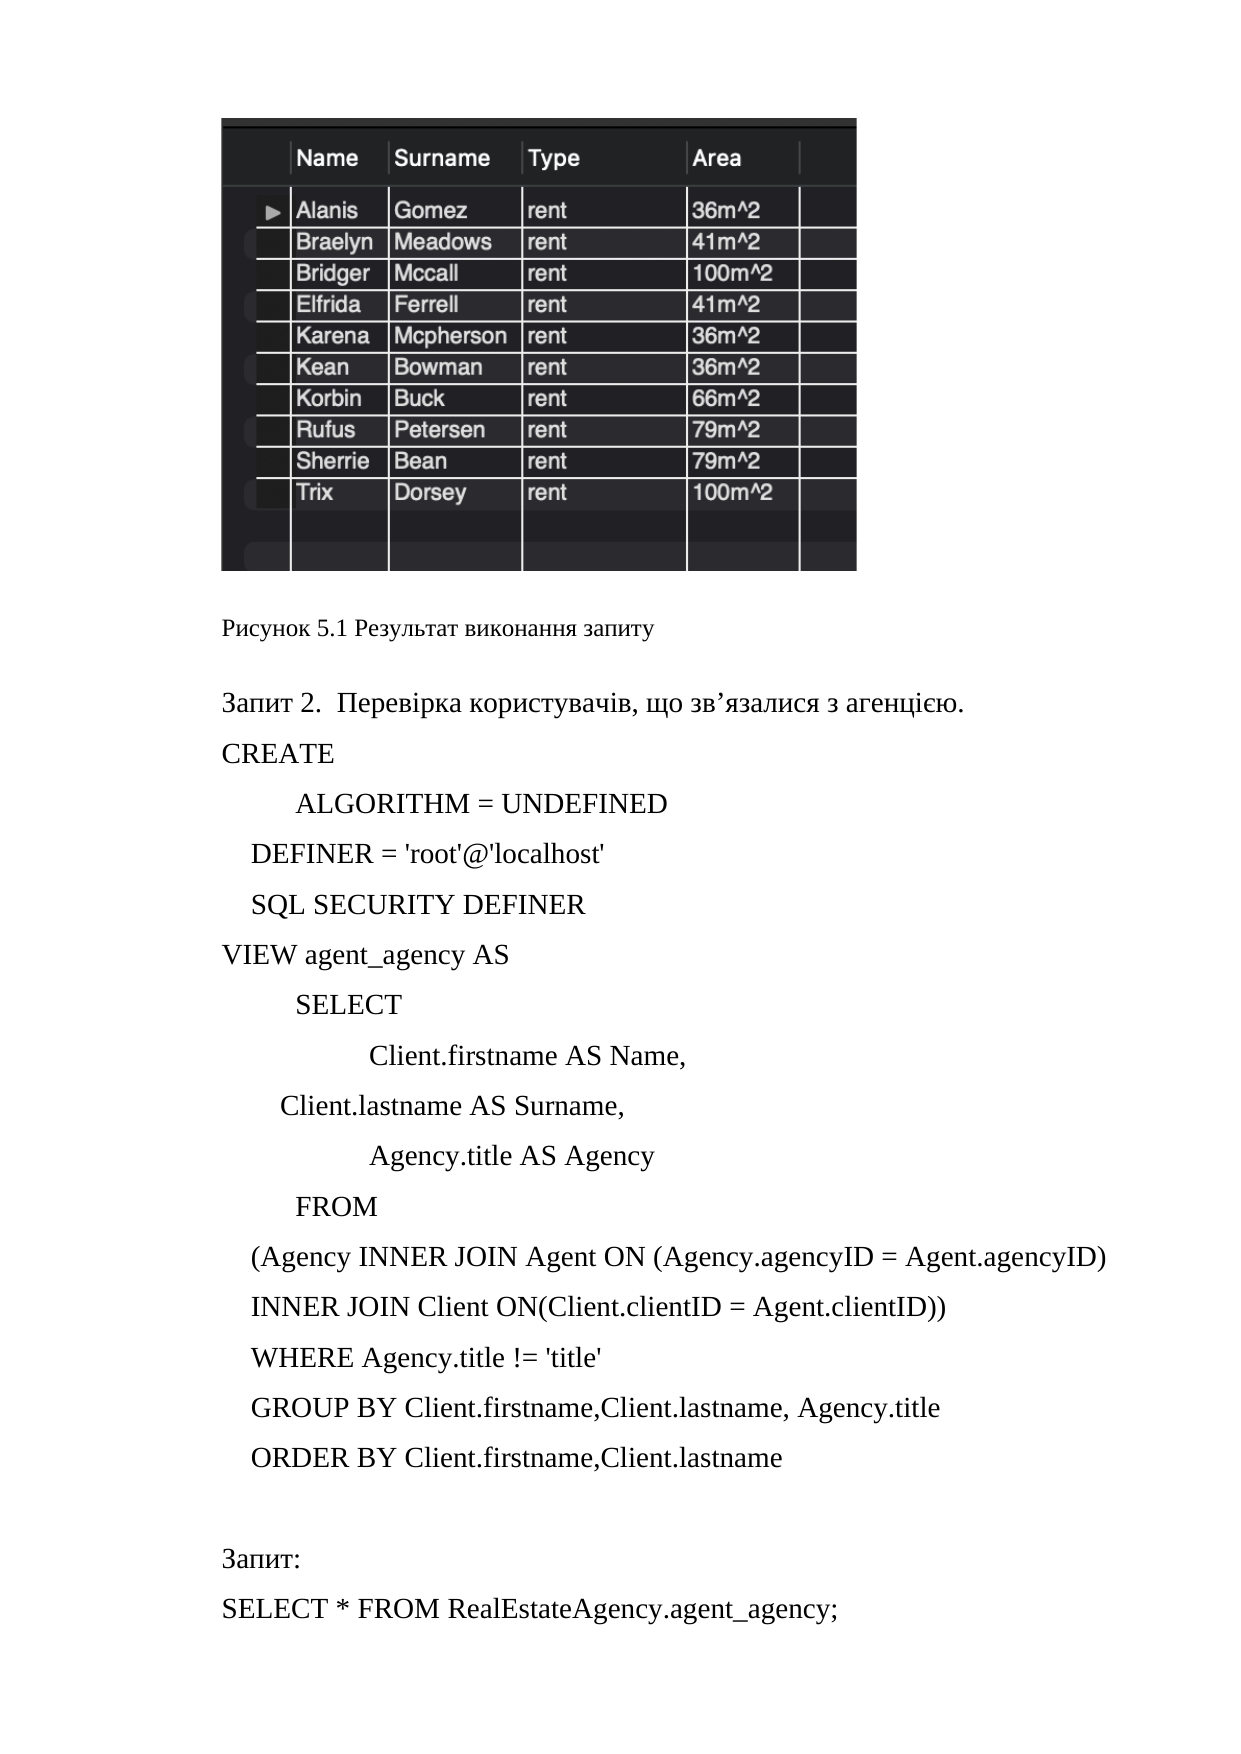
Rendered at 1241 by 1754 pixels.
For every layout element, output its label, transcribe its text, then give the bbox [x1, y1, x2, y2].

text Запит 2. Перевірка користувачів, що звʼязалися з агенцією. [148, 686, 1152, 719]
text DEFINER = 'root'@'localhost' [148, 837, 1152, 870]
text Client.firstname AS Name, [148, 1038, 1152, 1071]
text WHERE Agency.title != 'title' [148, 1340, 1152, 1373]
text Запит: [148, 1541, 1152, 1574]
text GROUP BY Client.firstname,Client.lastname, Agency.title [148, 1390, 1152, 1423]
text ORDER BY Client.firstname,Client.lastname [148, 1440, 1152, 1474]
text SELECT [148, 987, 1152, 1021]
text (Agency INNER JOIN Agent ON (Agency.agencyID = Agent.agencyID) [148, 1239, 1152, 1273]
picture [221, 118, 857, 571]
text VIEW agent_agency AS [148, 937, 1152, 971]
text SQL SECURITY DEFINER [148, 887, 1152, 920]
text FROM [148, 1189, 1152, 1222]
text CREATE [148, 736, 1152, 769]
text Agency.title AS Agency [148, 1138, 1152, 1172]
text ALGORITHM = UNDEFINED [148, 786, 1152, 820]
text Client.lastname AS Surname, [148, 1088, 1152, 1122]
text SELECT * FROM RealEstateAgency.agent_agency; [148, 1591, 1152, 1625]
text Рисунок 5.1 Результат виконання запиту [148, 613, 1152, 642]
text INNER JOIN Client ON(Client.clientID = Agent.clientID)) [148, 1289, 1152, 1323]
